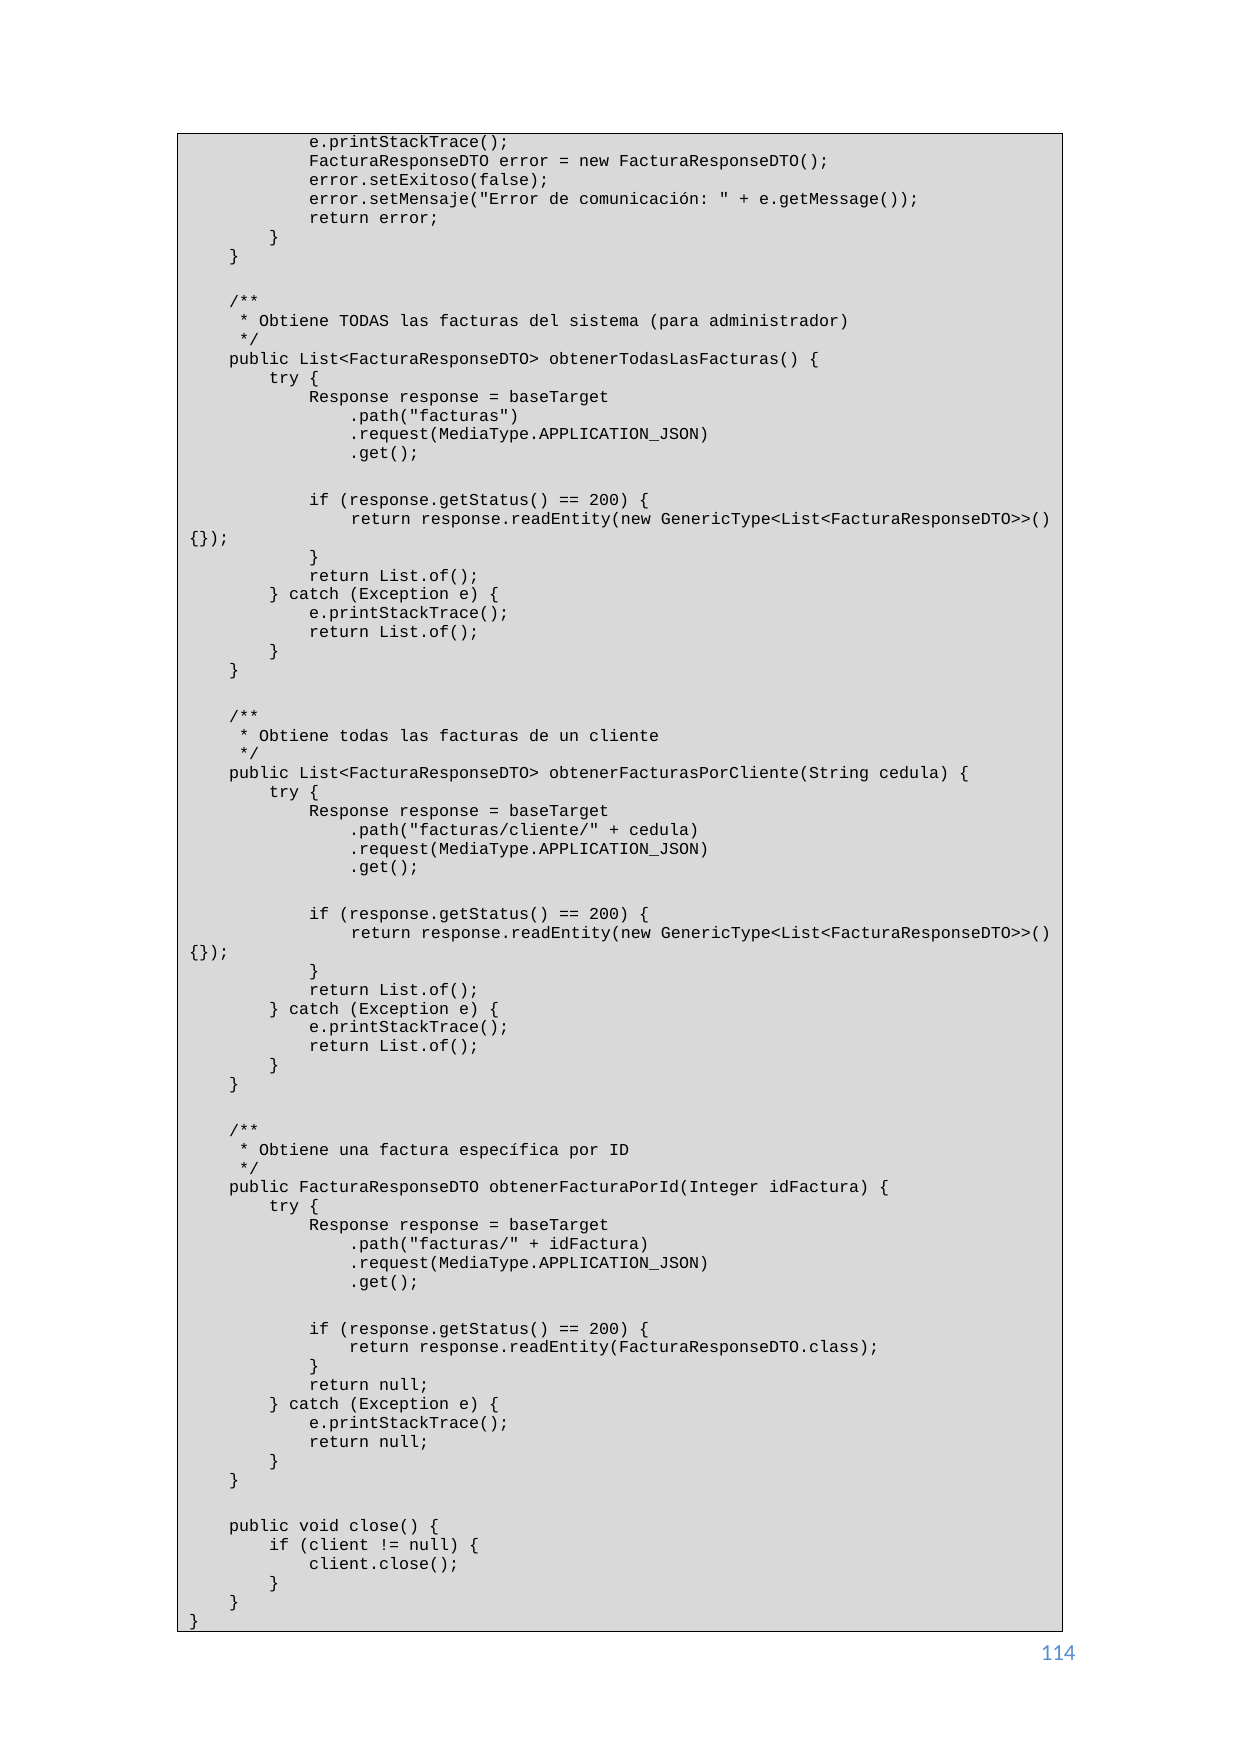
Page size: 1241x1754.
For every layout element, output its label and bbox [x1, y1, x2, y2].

table_header [178, 134, 1062, 1631]
